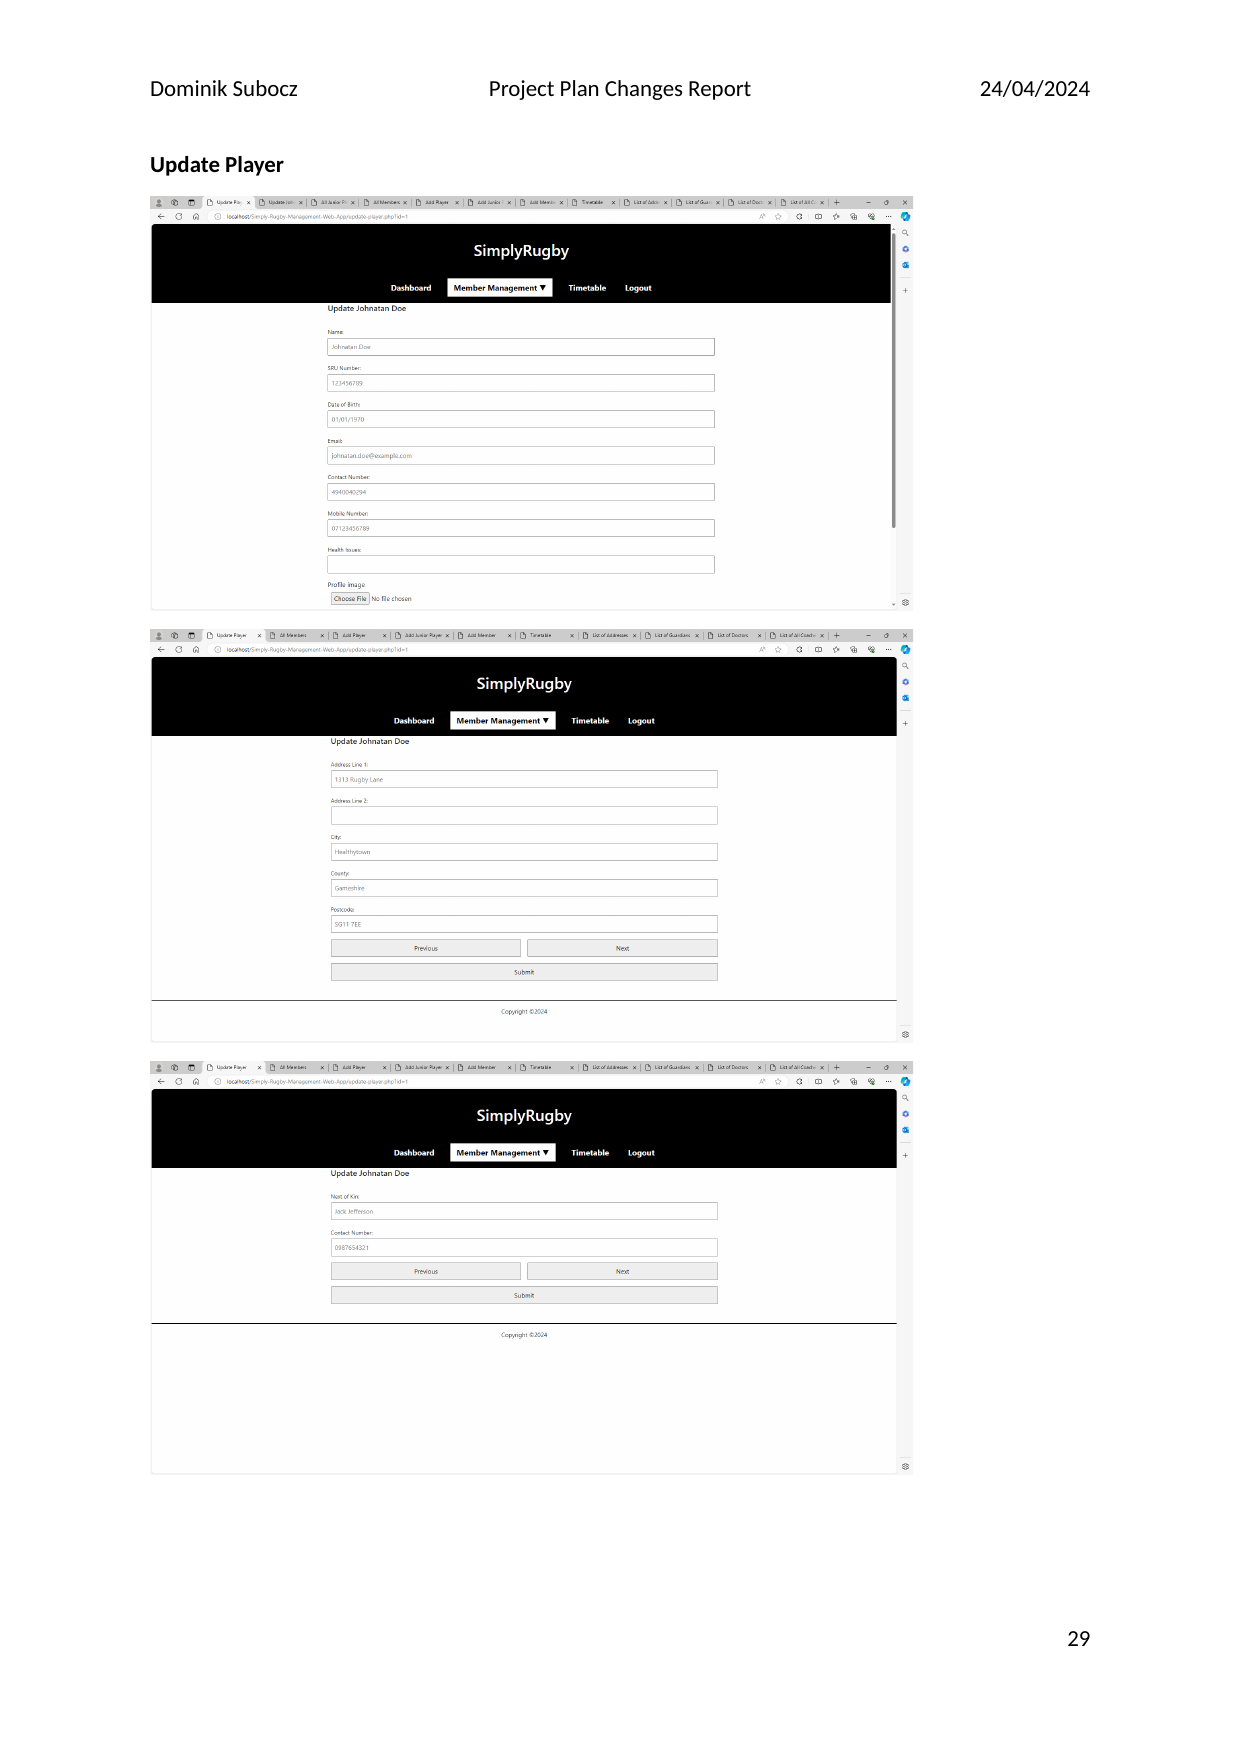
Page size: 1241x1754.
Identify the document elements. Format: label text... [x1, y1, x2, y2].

picture [150, 629, 914, 1043]
text Update Player [150, 150, 1090, 178]
picture [150, 1061, 914, 1475]
picture [150, 196, 914, 611]
